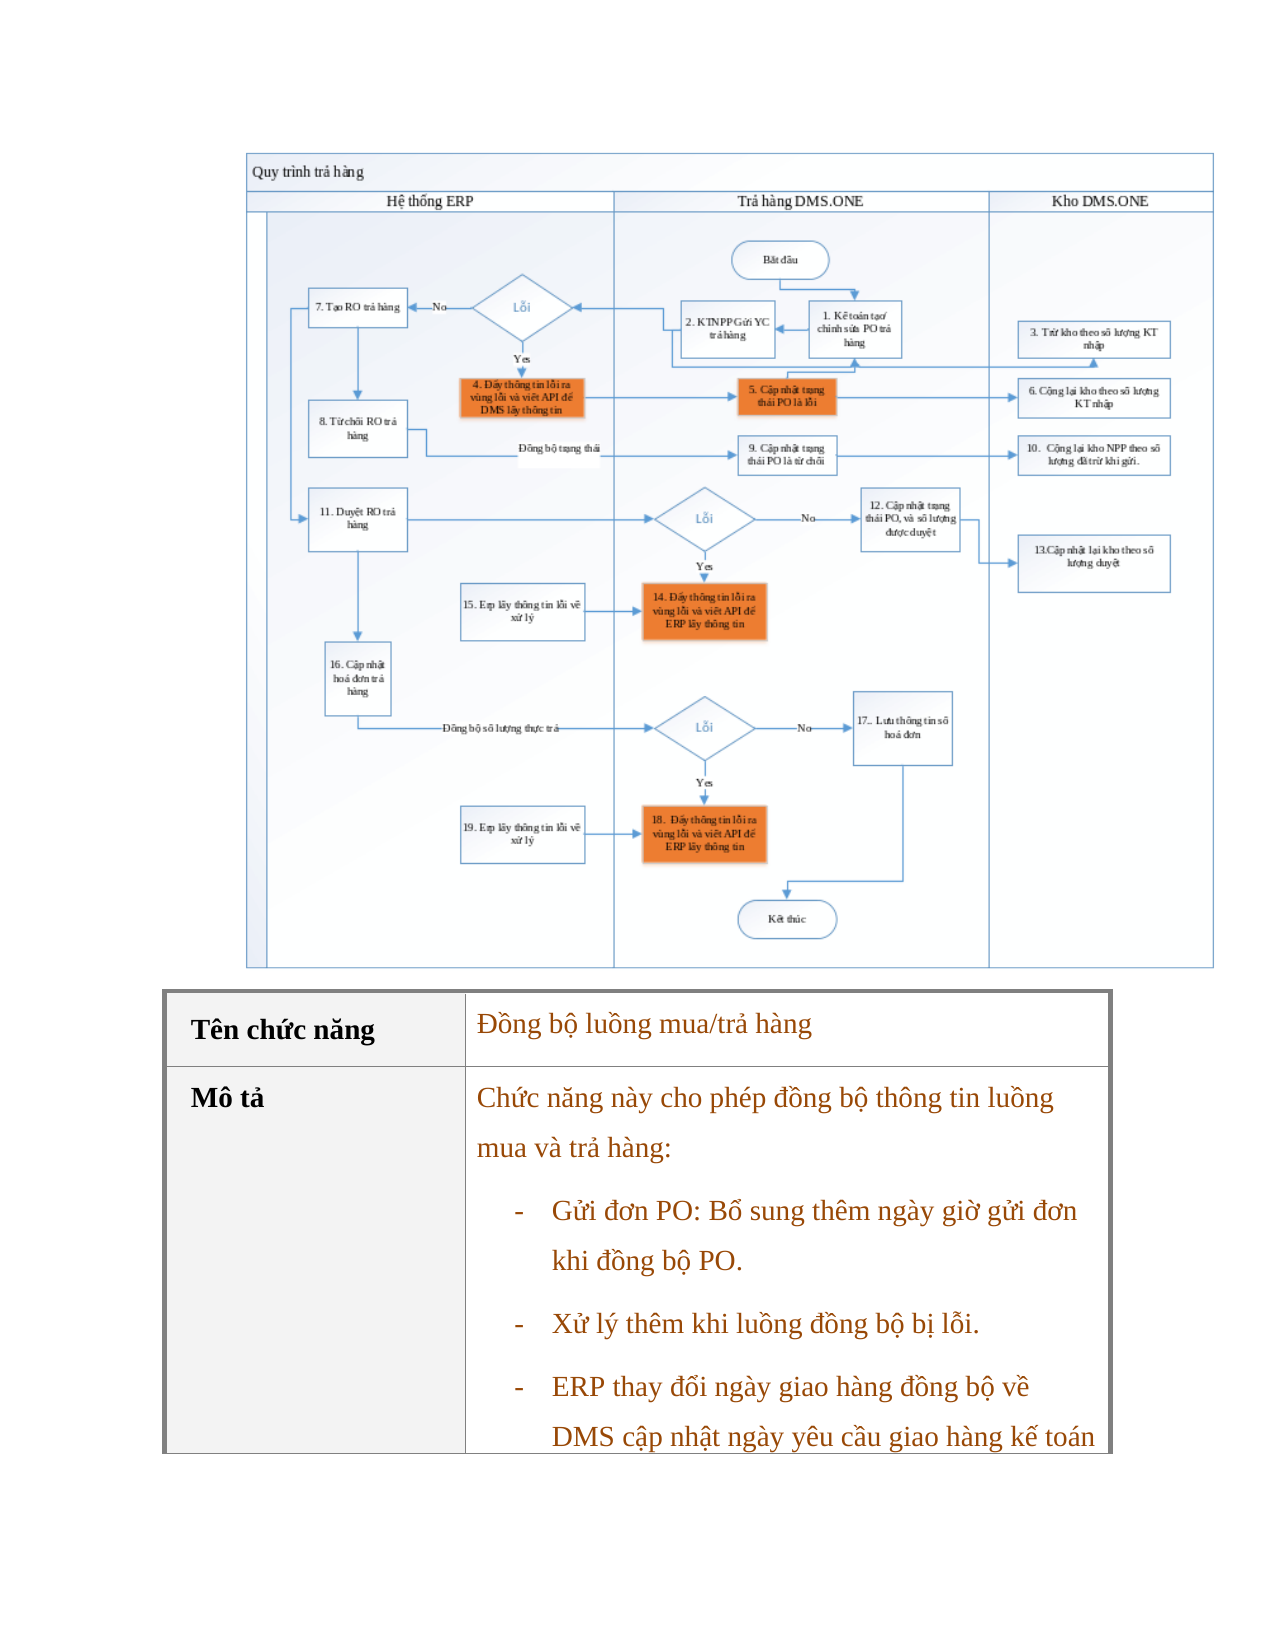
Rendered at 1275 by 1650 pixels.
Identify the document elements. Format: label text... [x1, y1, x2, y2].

table_cell Mô tả [167, 1067, 465, 1453]
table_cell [466, 1067, 1108, 1453]
table_header Tên chức năng [167, 993, 465, 1066]
table_header Đồng bộ luồng mua/trả hàng [466, 993, 1108, 1066]
